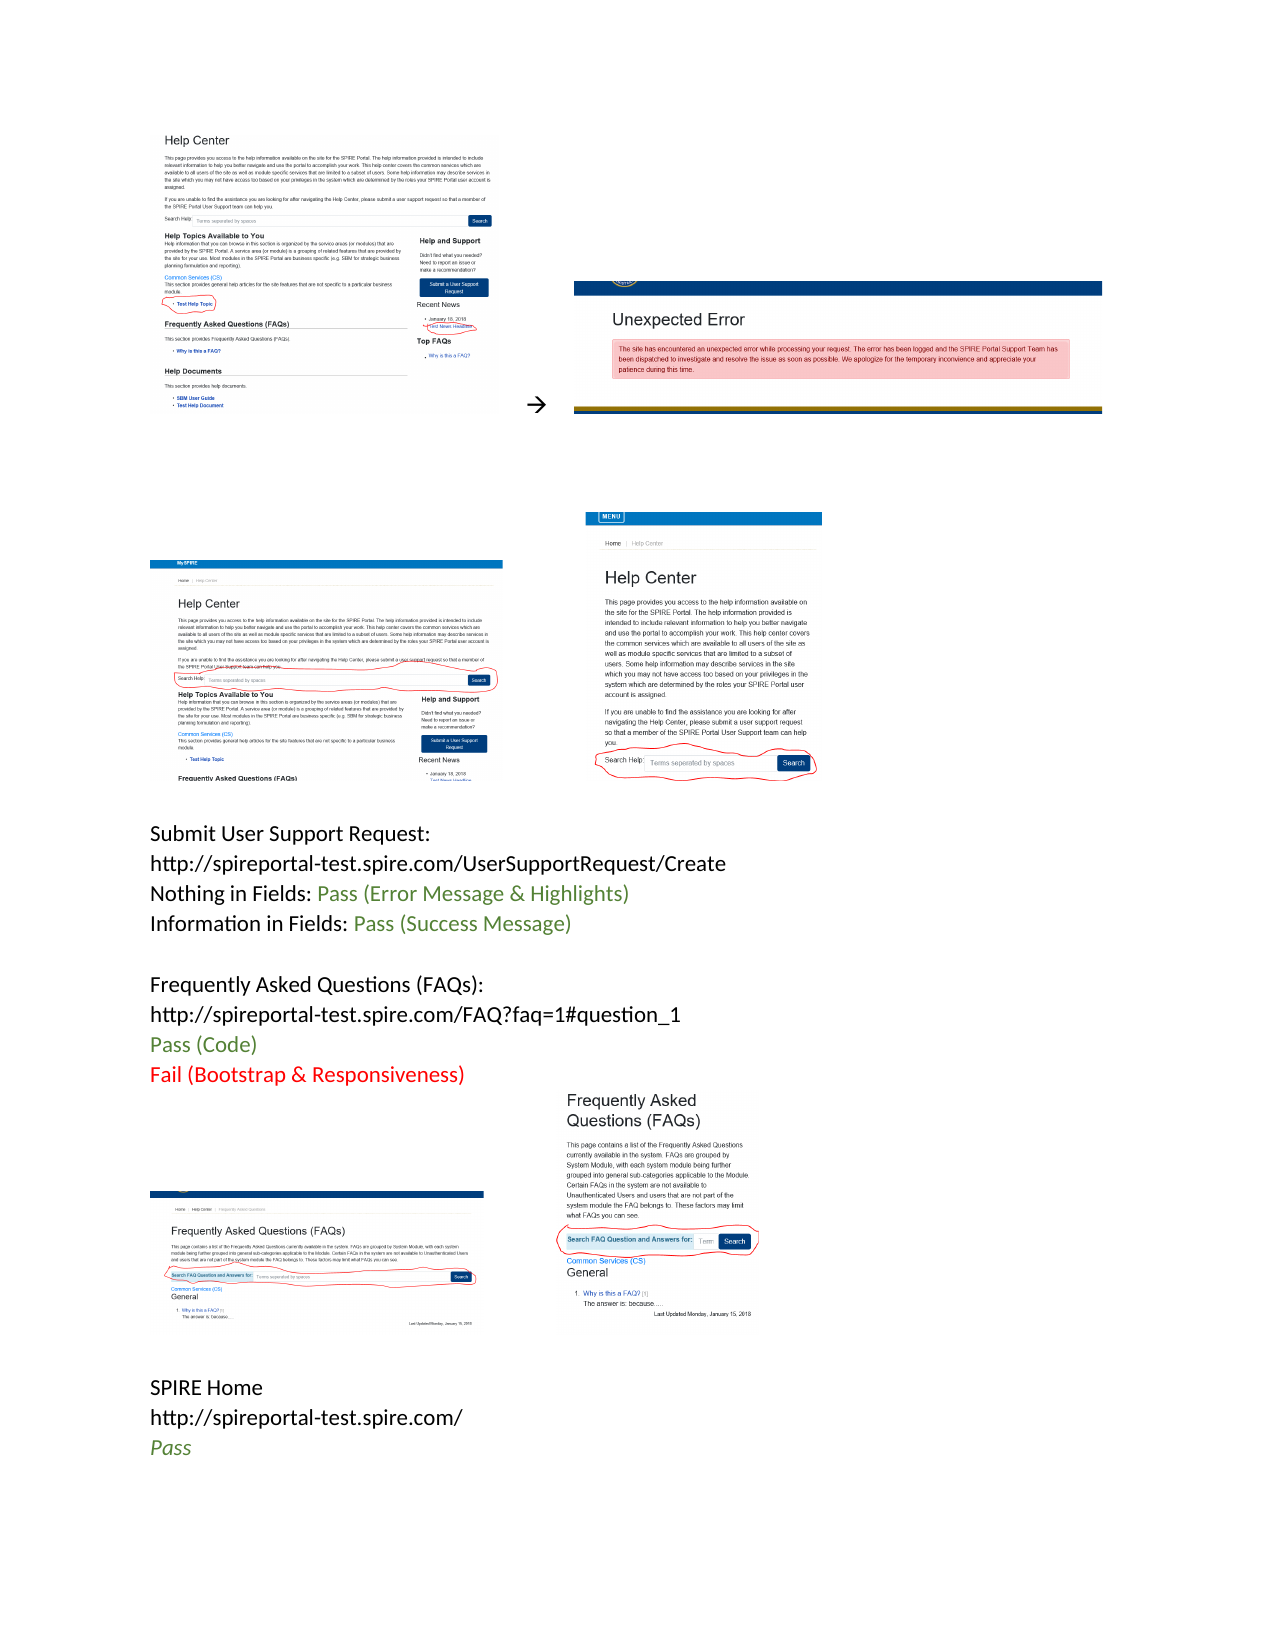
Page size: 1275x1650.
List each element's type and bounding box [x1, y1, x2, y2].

picture [150, 1191, 484, 1335]
picture [556, 1090, 759, 1335]
picture [150, 135, 500, 414]
text [150, 135, 1125, 1491]
picture [585, 512, 822, 781]
picture [150, 560, 503, 781]
picture [574, 281, 1103, 414]
